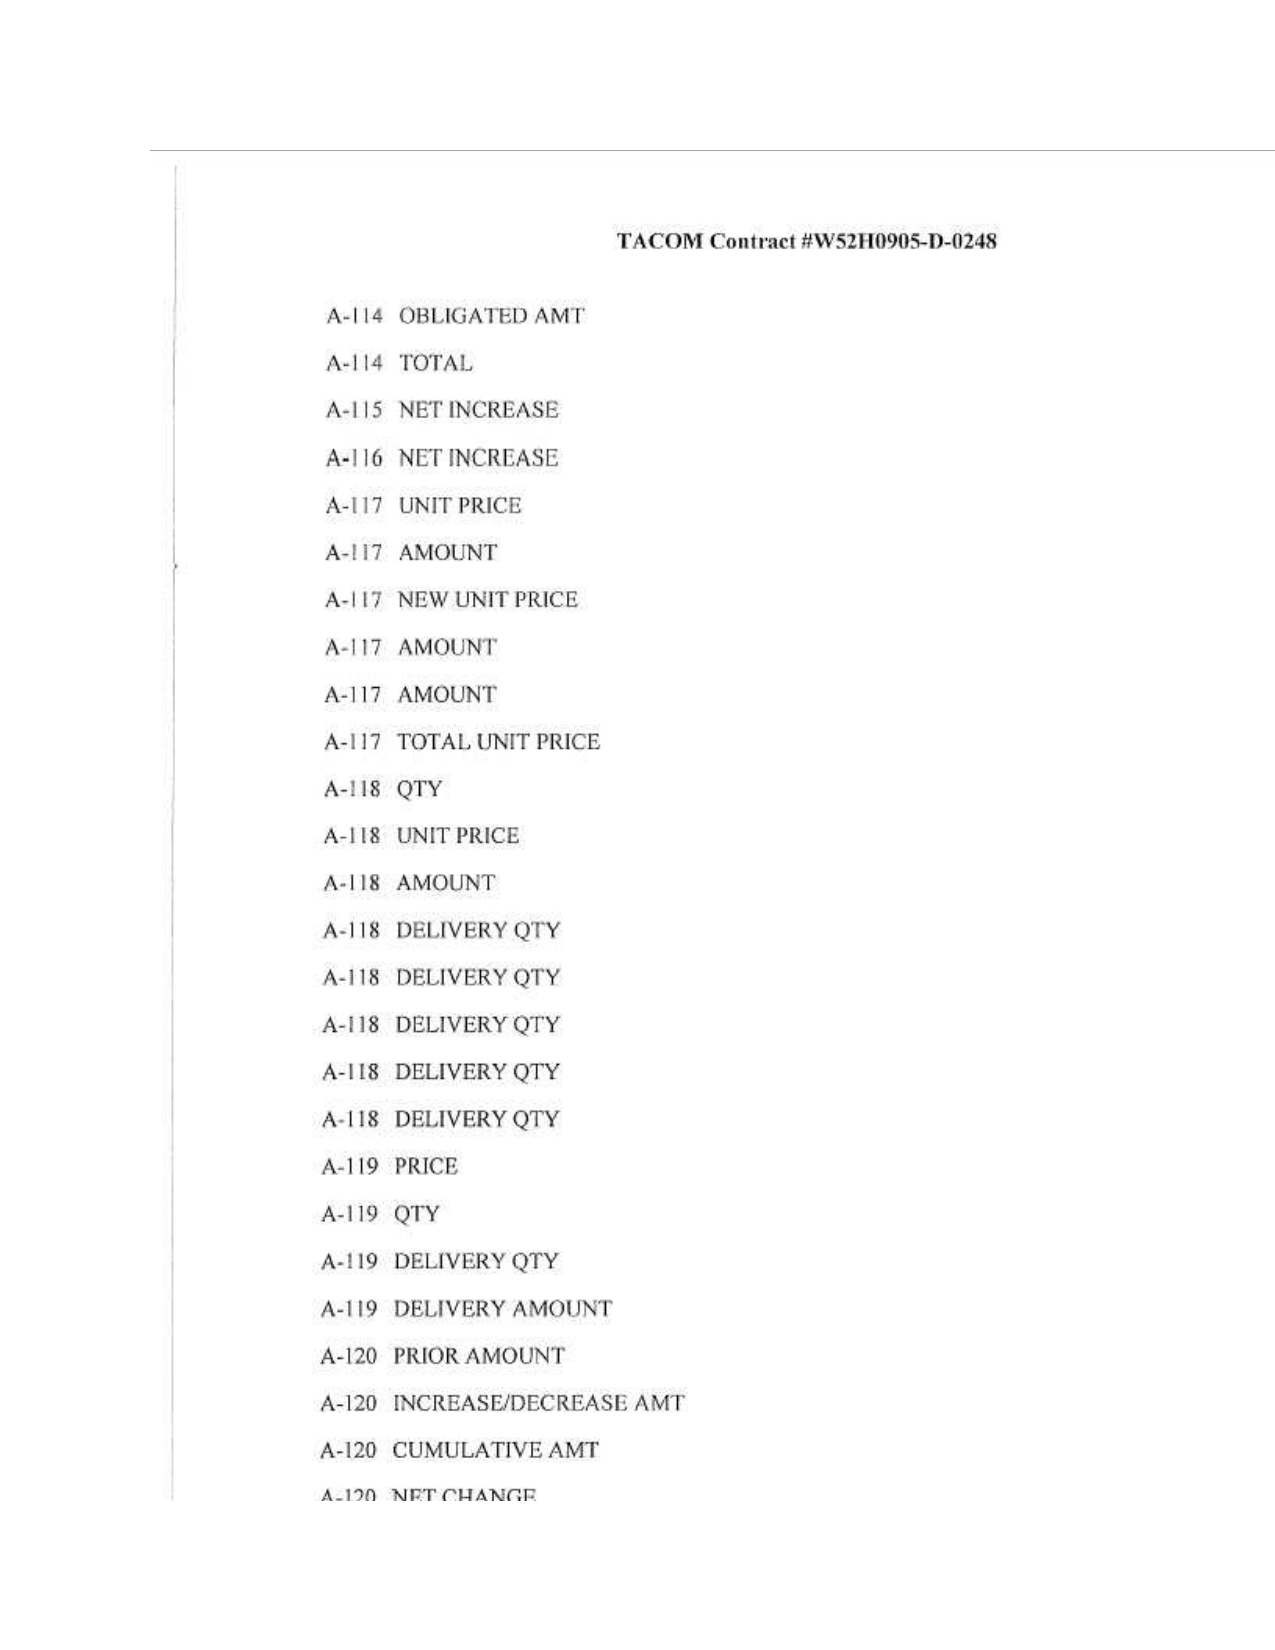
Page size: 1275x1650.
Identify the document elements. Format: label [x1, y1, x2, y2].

picture [150, 150, 1275, 1501]
